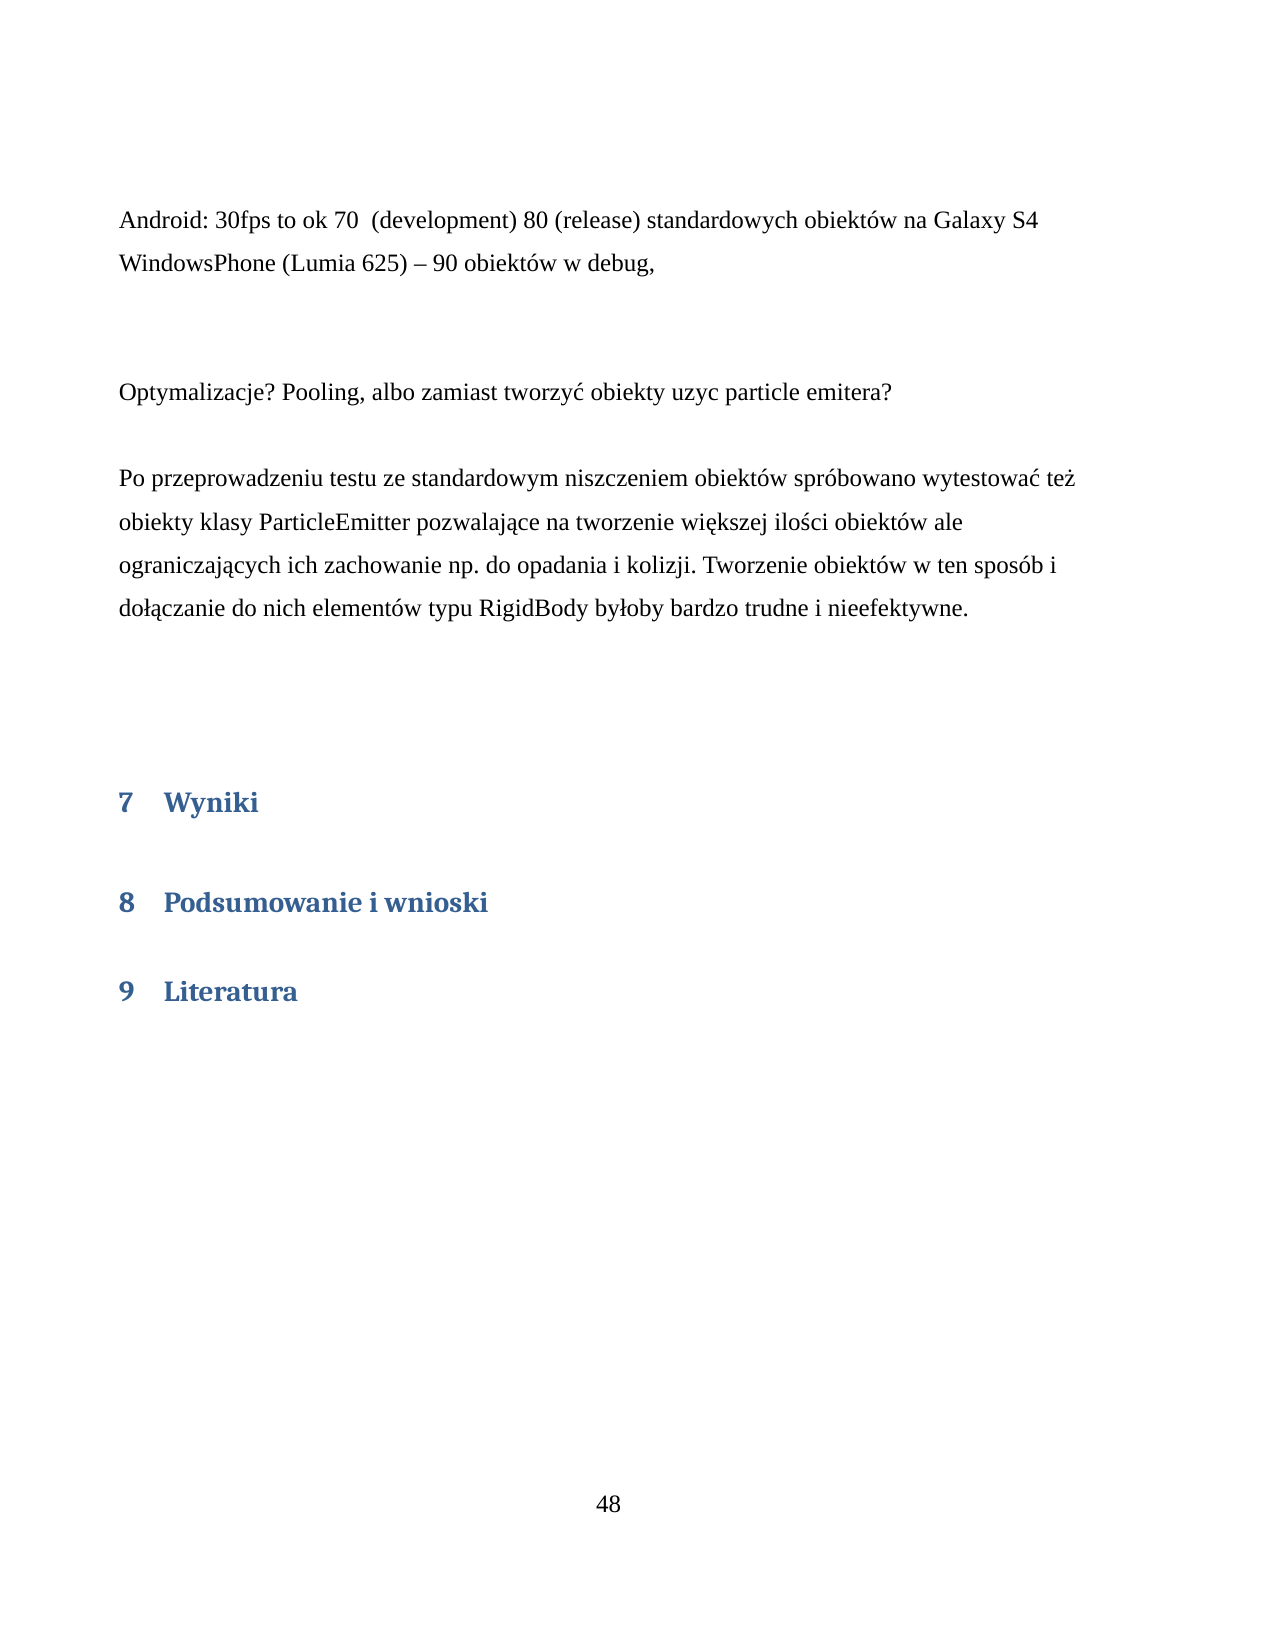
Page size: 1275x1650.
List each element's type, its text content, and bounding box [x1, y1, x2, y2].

text Po przeprowadzeniu testu ze standardowym niszczeniem obiektów spróbowano wytestować też obiekty klasy ParticleEmitter pozwalające na tworzenie większej ilości obiektów ale ograniczających ich zachowanie np. do opadania i kolizji. Tworzenie obiektów w ten sposób i dołączanie do nich elementów typu RigidBody byłoby bardzo trudne i nieefektywne. [118, 463, 1098, 622]
text WindowsPhone (Lumia 625) – 90 obiektów w debug, [118, 248, 1098, 277]
subtitle Wyniki [118, 786, 1098, 820]
text Android: 30fps to ok 70 (development) 80 (release) standardowych obiektów na Galaxy S4 [118, 205, 1098, 233]
subtitle Literatura [118, 975, 1098, 1009]
subtitle Podsumowanie i wnioski [118, 887, 1098, 920]
text Optymalizacje? Pooling, albo zamiast tworzyć obiekty uzyc particle emitera? [118, 377, 1098, 406]
